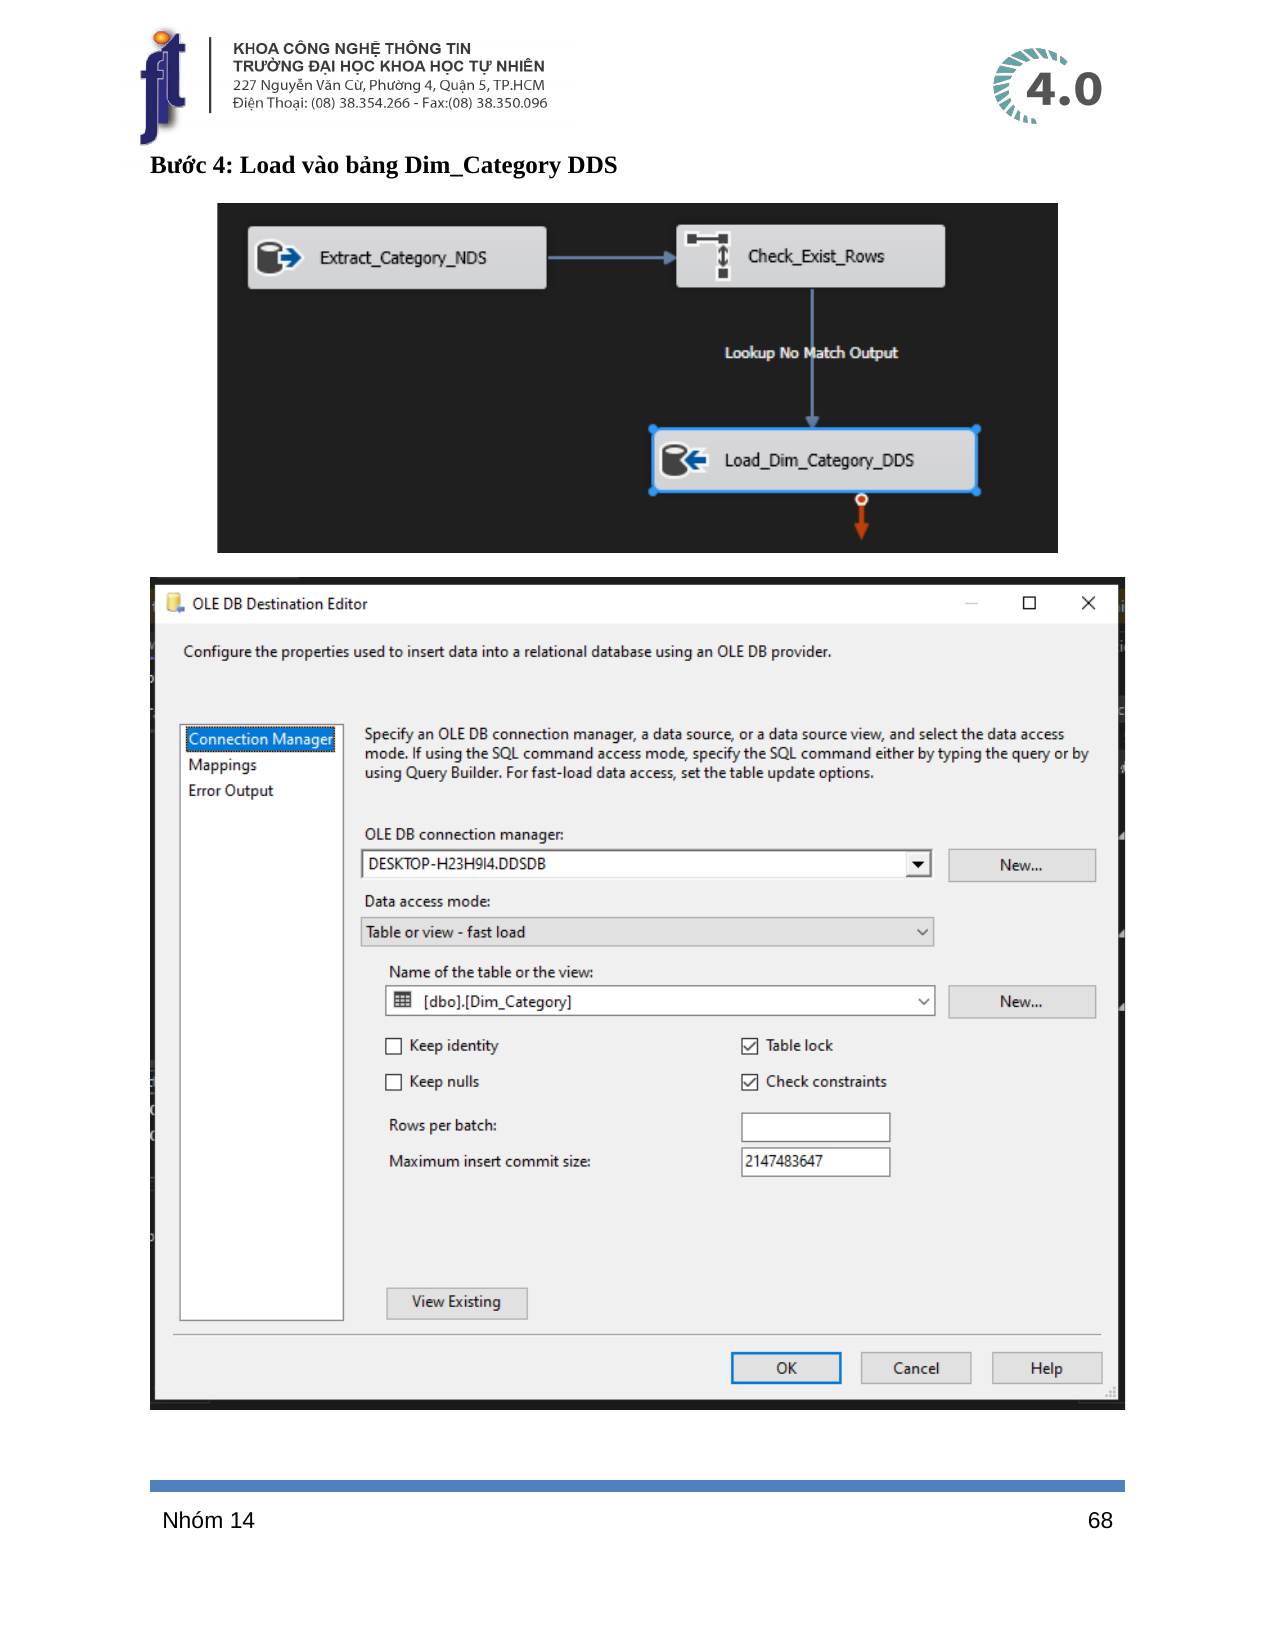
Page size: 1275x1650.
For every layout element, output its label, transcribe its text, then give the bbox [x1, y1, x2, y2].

picture [217, 203, 1058, 553]
text Bước 4: Load vào bảng Dim_Category DDS [150, 150, 1125, 179]
picture [117, 21, 580, 167]
picture [150, 577, 1125, 1410]
picture [985, 41, 1108, 127]
